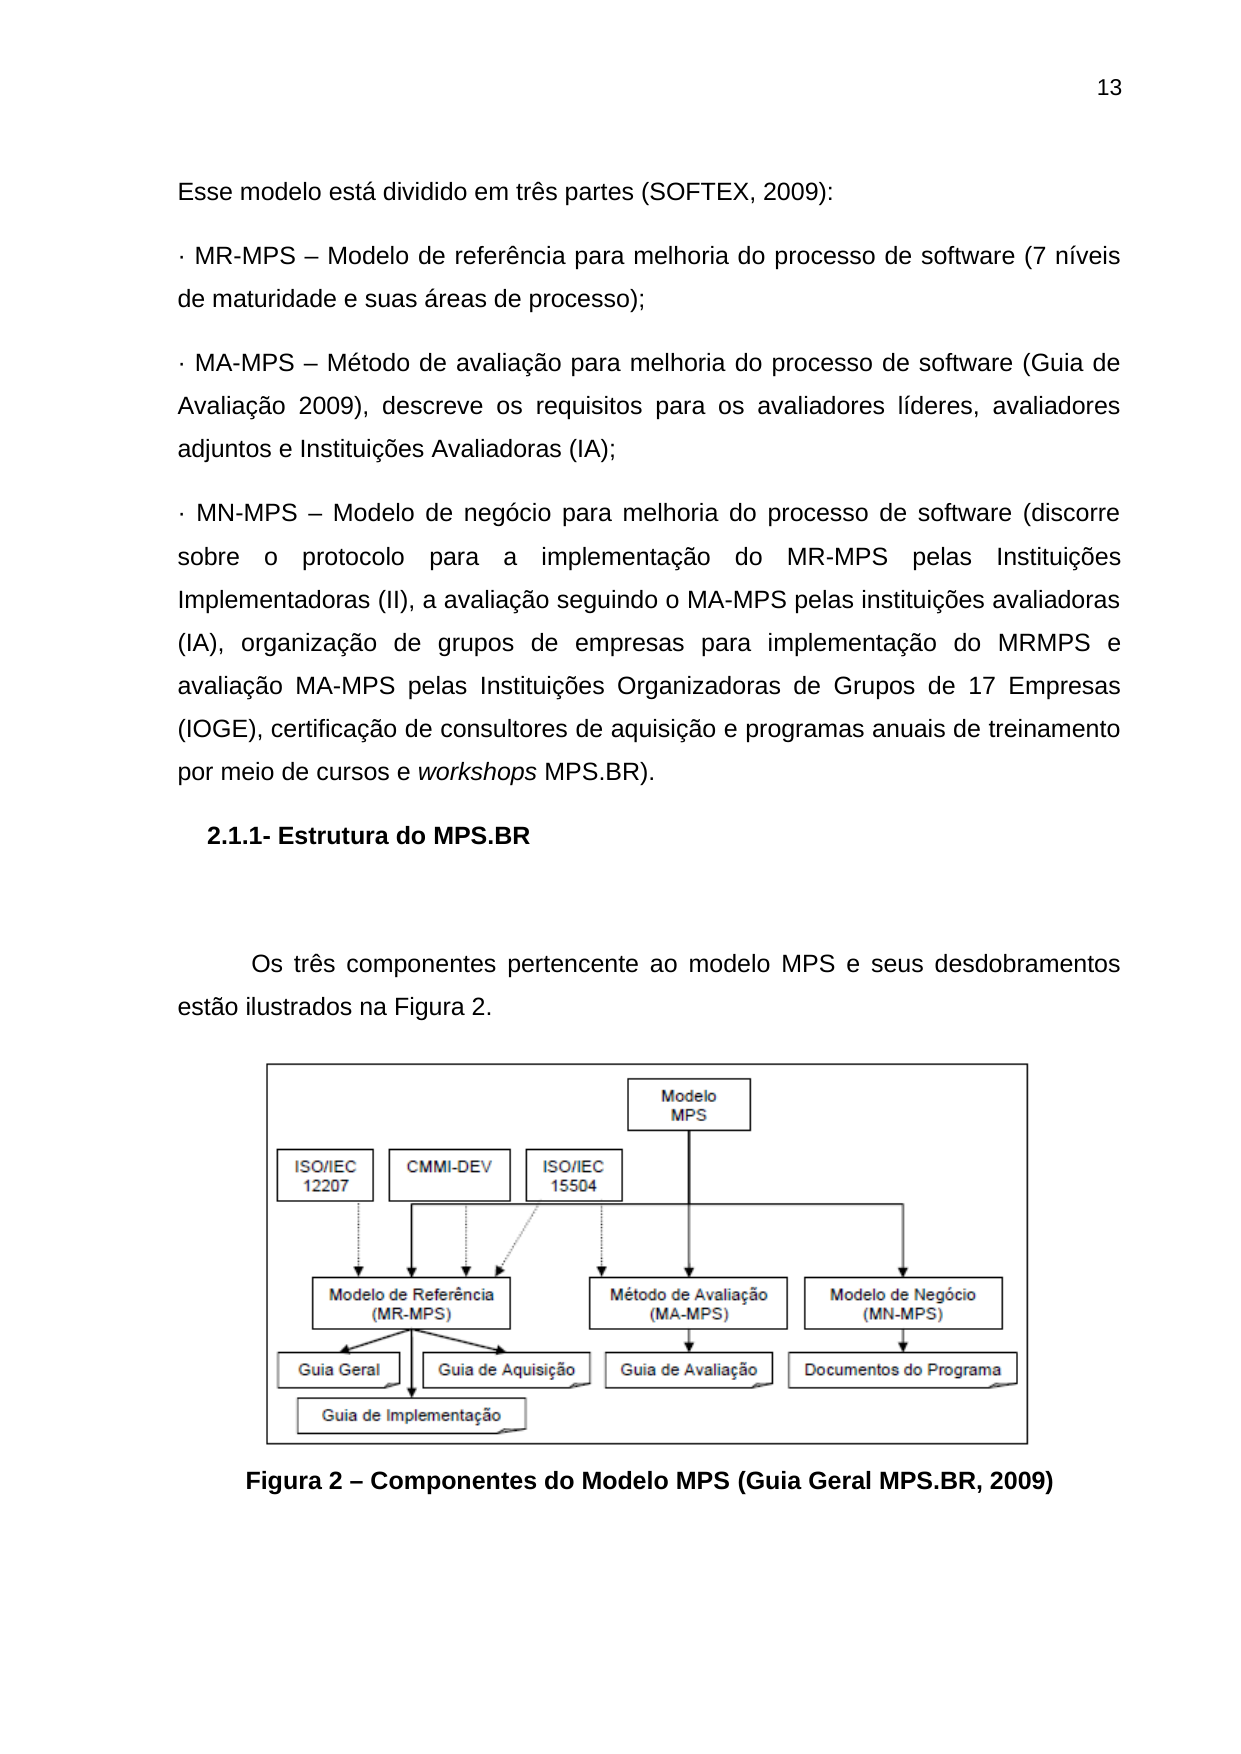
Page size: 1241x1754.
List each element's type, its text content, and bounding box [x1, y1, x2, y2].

picture [261, 1056, 1039, 1452]
text Os três componentes pertencente ao modelo MPS e seus desdobramentos estão ilustrados na Figura 2. [177, 949, 1122, 1021]
text 2.1.1- Estrutura do MPS.BR [177, 821, 1122, 850]
text Esse modelo está dividido em três partes (SOFTEX, 2009): [177, 177, 1122, 206]
text · MA-MPS – Método de avaliação para melhoria do processo de software (Guia de Avaliação 2009), descreve os requisitos para os avaliadores líderes, avaliadores adjuntos e Instituições Avaliadoras (IA); [177, 348, 1122, 463]
text · MN-MPS – Modelo de negócio para melhoria do processo de software (discorre sobre o protocolo para a implementação do MR-MPS pelas Instituições Implementadoras (II), a avaliação seguindo o MA-MPS pelas instituições avaliadoras (IA), organização de grupos de empresas para implementação do MRMPS e avaliação MA-MPS pelas Instituições Organizadoras de Grupos de 17 Empresas (IOGE), certificação de consultores de aquisição e programas anuais de treinamento por meio de cursos e workshops MPS.BR). [177, 498, 1122, 786]
text · MR-MPS – Modelo de referência para melhoria do processo de software (7 níveis de maturidade e suas áreas de processo); [177, 241, 1122, 313]
text Figura 2 – Componentes do Modelo MPS (Guia Geral MPS.BR, 2009) [177, 1466, 1122, 1494]
